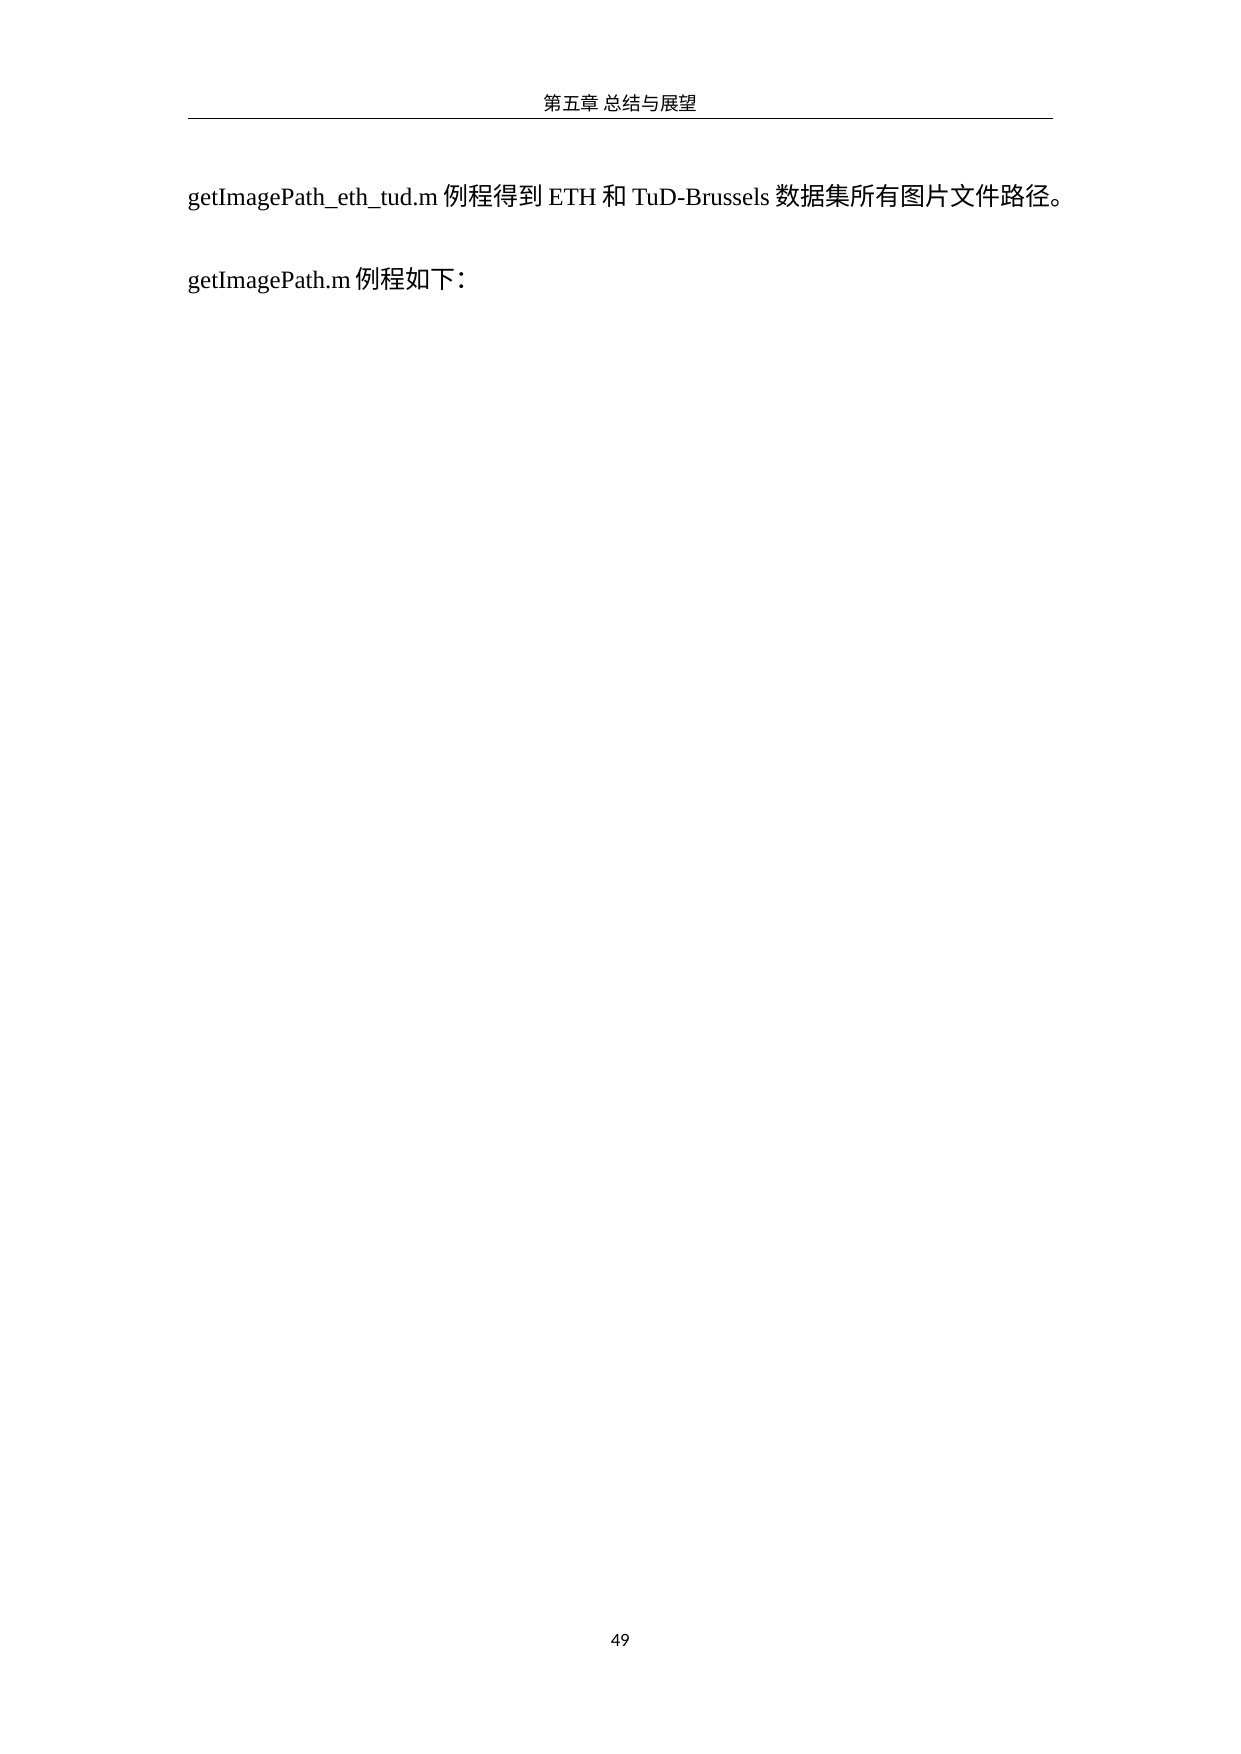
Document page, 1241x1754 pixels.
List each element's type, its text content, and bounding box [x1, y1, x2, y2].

text getImagePath.m例程如下： [187, 245, 1053, 310]
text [187, 162, 1053, 227]
